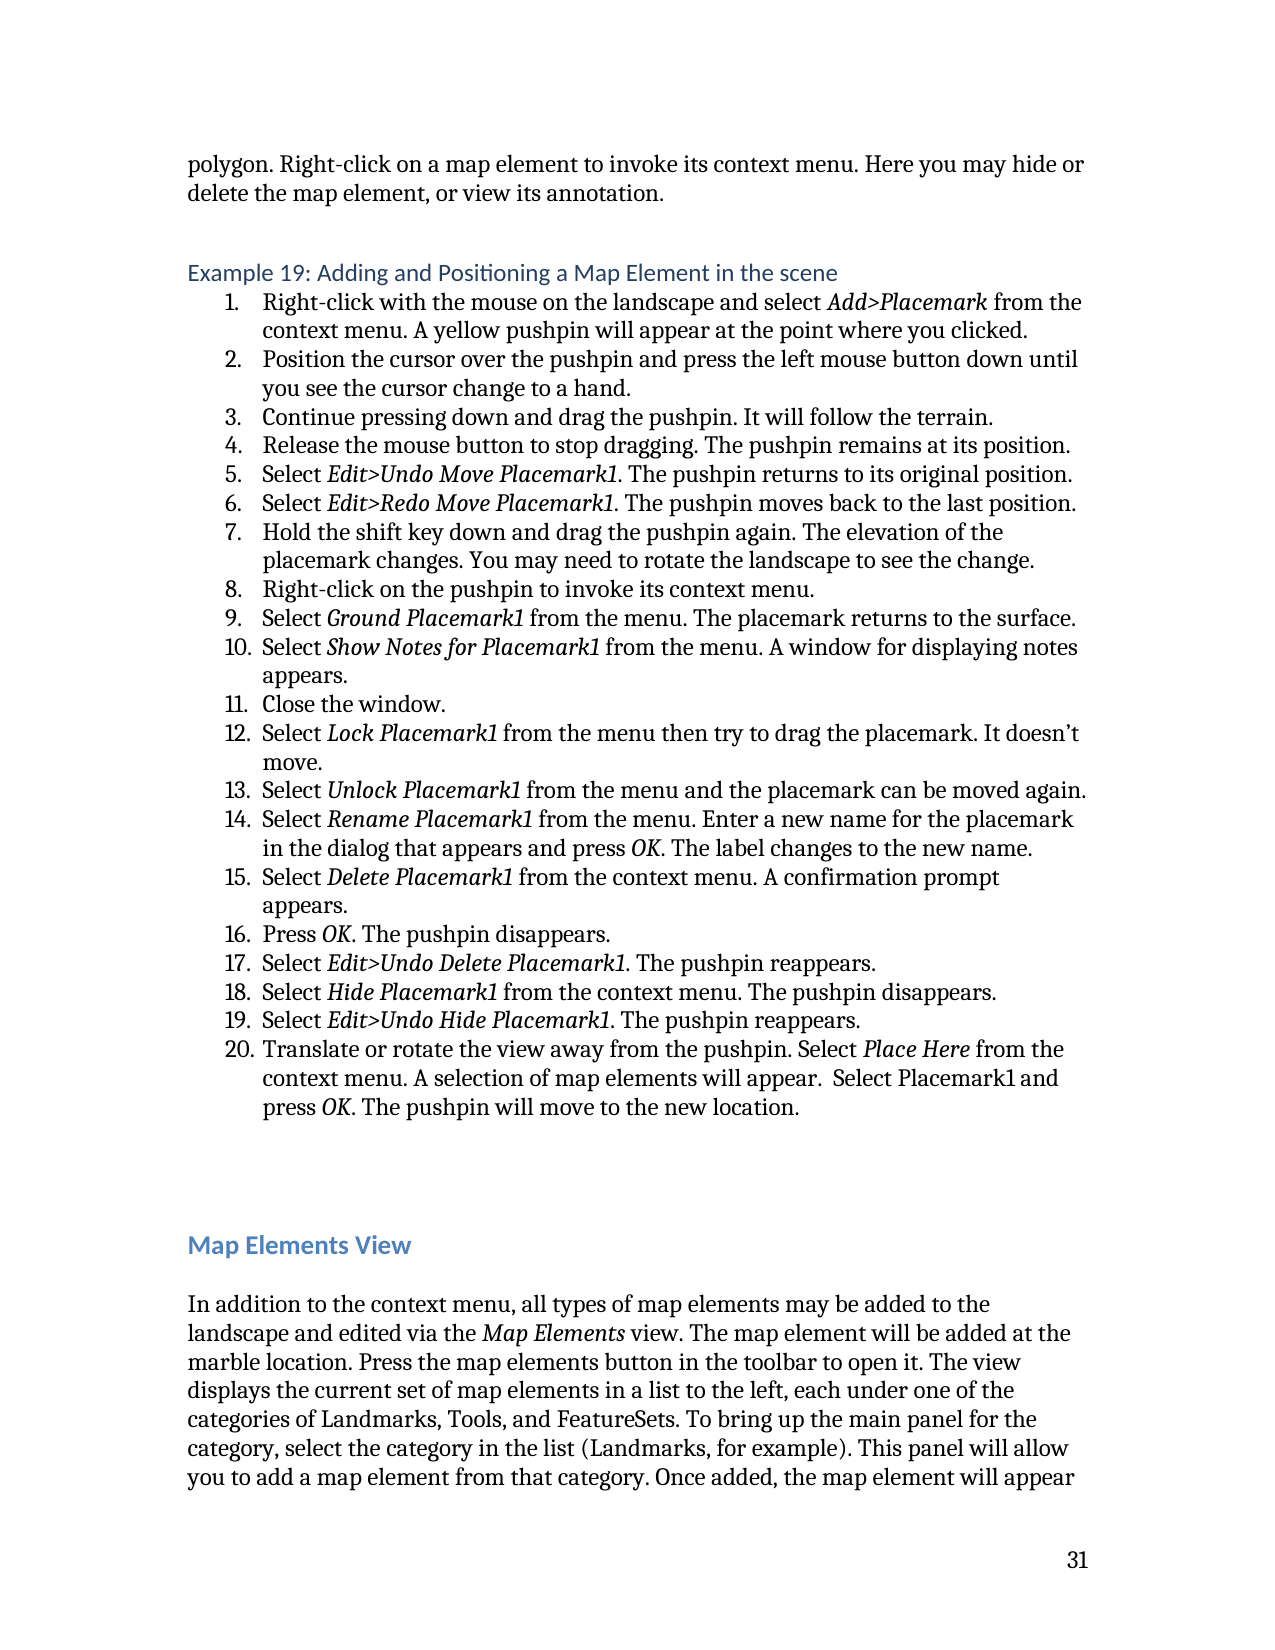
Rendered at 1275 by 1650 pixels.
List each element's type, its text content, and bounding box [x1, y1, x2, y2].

list Right-click with the mouse on the landscape and select Add>Placemark from the context menu. A yellow pushpin will appear at the point where you clicked. [225, 288, 1087, 345]
subtitle Map Elements View [187, 1228, 1087, 1261]
subtitle Example 19: Adding and Positioning a Map Element in the scene [187, 257, 1087, 288]
list Position the cursor over the pushpin and press the left mouse button down until you see the cursor change to a hand. [225, 345, 1087, 403]
list Select Rename Placemark1 from the menu. Enter a new name for the placemark in the dialog that appears and press OK. The label changes to the new name. [225, 805, 1087, 863]
list Select Show Notes for Placemark1 from the menu. A window for displaying notes appears. [225, 633, 1087, 690]
list Right-click on the pushpin to invoke its context menu. [225, 575, 1087, 604]
list Release the mouse button to stop dragging. The pushpin remains at its position. [225, 431, 1087, 460]
list Press OK. The pushpin disappears. [225, 920, 1087, 949]
list Select Ground Placemark1 from the menu. The placemark returns to the surface. [225, 604, 1087, 633]
list Select Unlock Placemark1 from the menu and the placemark can be moved again. [225, 776, 1087, 805]
list Continue pressing down and drag the pushpin. It will follow the terrain. [225, 403, 1087, 431]
list Close the window. [225, 690, 1087, 719]
list Select Edit>Undo Delete Placemark1. The pushpin reappears. [225, 949, 1087, 978]
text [187, 150, 1087, 207]
list Select Edit>Undo Hide Placemark1. The pushpin reappears. [225, 1006, 1087, 1035]
list Select Delete Placemark1 from the context menu. A confirmation prompt appears. [225, 863, 1087, 920]
list Hold the shift key down and drag the pushpin again. The elevation of the placemark changes. You may need to rotate the landscape to see the change. [225, 518, 1087, 575]
list Select Edit>Undo Move Placemark1. The pushpin returns to its original position. [225, 460, 1087, 489]
list Select Edit>Redo Move Placemark1. The pushpin moves back to the last position. [225, 489, 1087, 518]
list Select Hide Placemark1 from the context menu. The pushpin disappears. [225, 978, 1087, 1006]
list Translate or rotate the view away from the pushpin. Select Place Here from the context menu. A selection of map elements will appear. Select Placemark1 and press OK. The pushpin will move to the new location. [225, 1035, 1087, 1121]
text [187, 1290, 1087, 1491]
list Select Lock Placemark1 from the menu then try to drag the placemark. It doesn’t move. [225, 719, 1087, 776]
